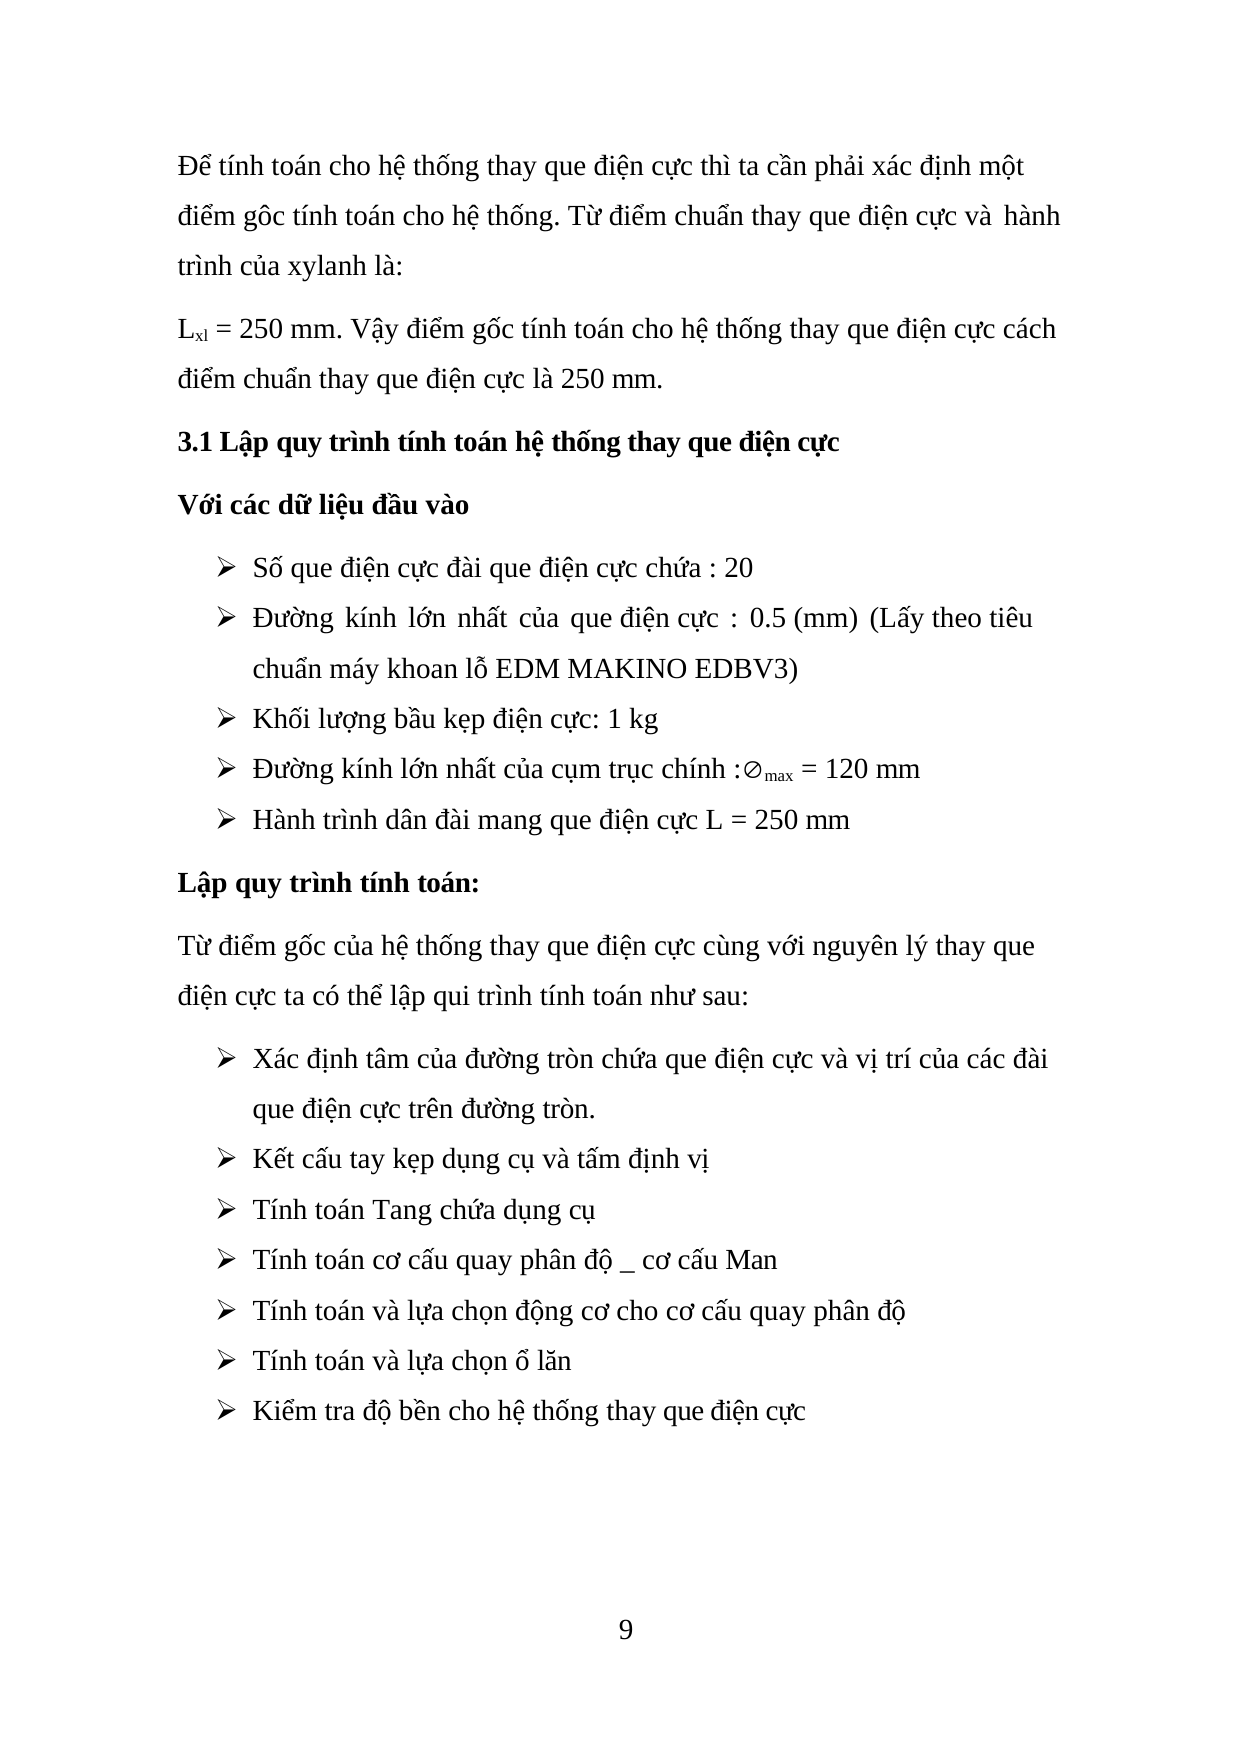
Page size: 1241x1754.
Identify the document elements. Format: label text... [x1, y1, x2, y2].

text Từ điểm gốc của hệ thống thay que điện cực cùng với nguyên lý thay que điện cực ta có thể lập qui trình tính toán như sau: [177, 928, 1075, 1011]
list Tính toán Tang chứa dụng cụ [215, 1192, 1075, 1226]
list Đường kính lớn nhất của que điện cực : 0.5 (mm) (Lấy theo tiêu chuẩn máy khoan lỗ EDM MAKINO EDBV3) [215, 600, 1075, 684]
list Kết cấu tay kẹp dụng cụ và tấm định vị [215, 1141, 1075, 1175]
text Lập quy trình tính toán: [177, 865, 1075, 898]
text Với các dữ liệu đầu vào [177, 487, 1075, 521]
list Tính toán và lựa chọn động cơ cho cơ cấu quay phân độ [215, 1293, 1075, 1326]
text Lxl = 250 mm. Vậy điểm gốc tính toán cho hệ thống thay que điện cực cách điểm chuẩn thay que điện cực là 250 mm. [177, 311, 1075, 395]
list Kiểm tra độ bền cho hệ thống thay que điện cực [215, 1393, 1075, 1427]
list Đường kính lớn nhất của cụm trục chính :max = 120 mm [215, 751, 1075, 785]
subtitle 3.1 Lập quy trình tính toán hệ thống thay que điện cực [177, 424, 1075, 458]
list Tính toán và lựa chọn ổ lăn [215, 1343, 1075, 1377]
list Hành trình dân đài mang que điện cực L = 250 mm [215, 802, 1075, 836]
list Khối lượng bầu kẹp điện cực: 1 kg [215, 701, 1075, 735]
list Số que điện cực đài que điện cực chứa : 20 [215, 550, 1075, 583]
text Để tính toán cho hệ thống thay que điện cực thì ta cần phải xác định một điểm gôc tính toán cho hệ thống. Từ điểm chuẩn thay que điện cực và hành trình của xylanh là: [177, 148, 1075, 282]
list Xác định tâm của đường tròn chứa que điện cực và vị trí của các đài que điện cực trên đường tròn. [215, 1041, 1075, 1125]
list Tính toán cơ cấu quay phân độ _ cơ cấu Man [215, 1242, 1075, 1276]
